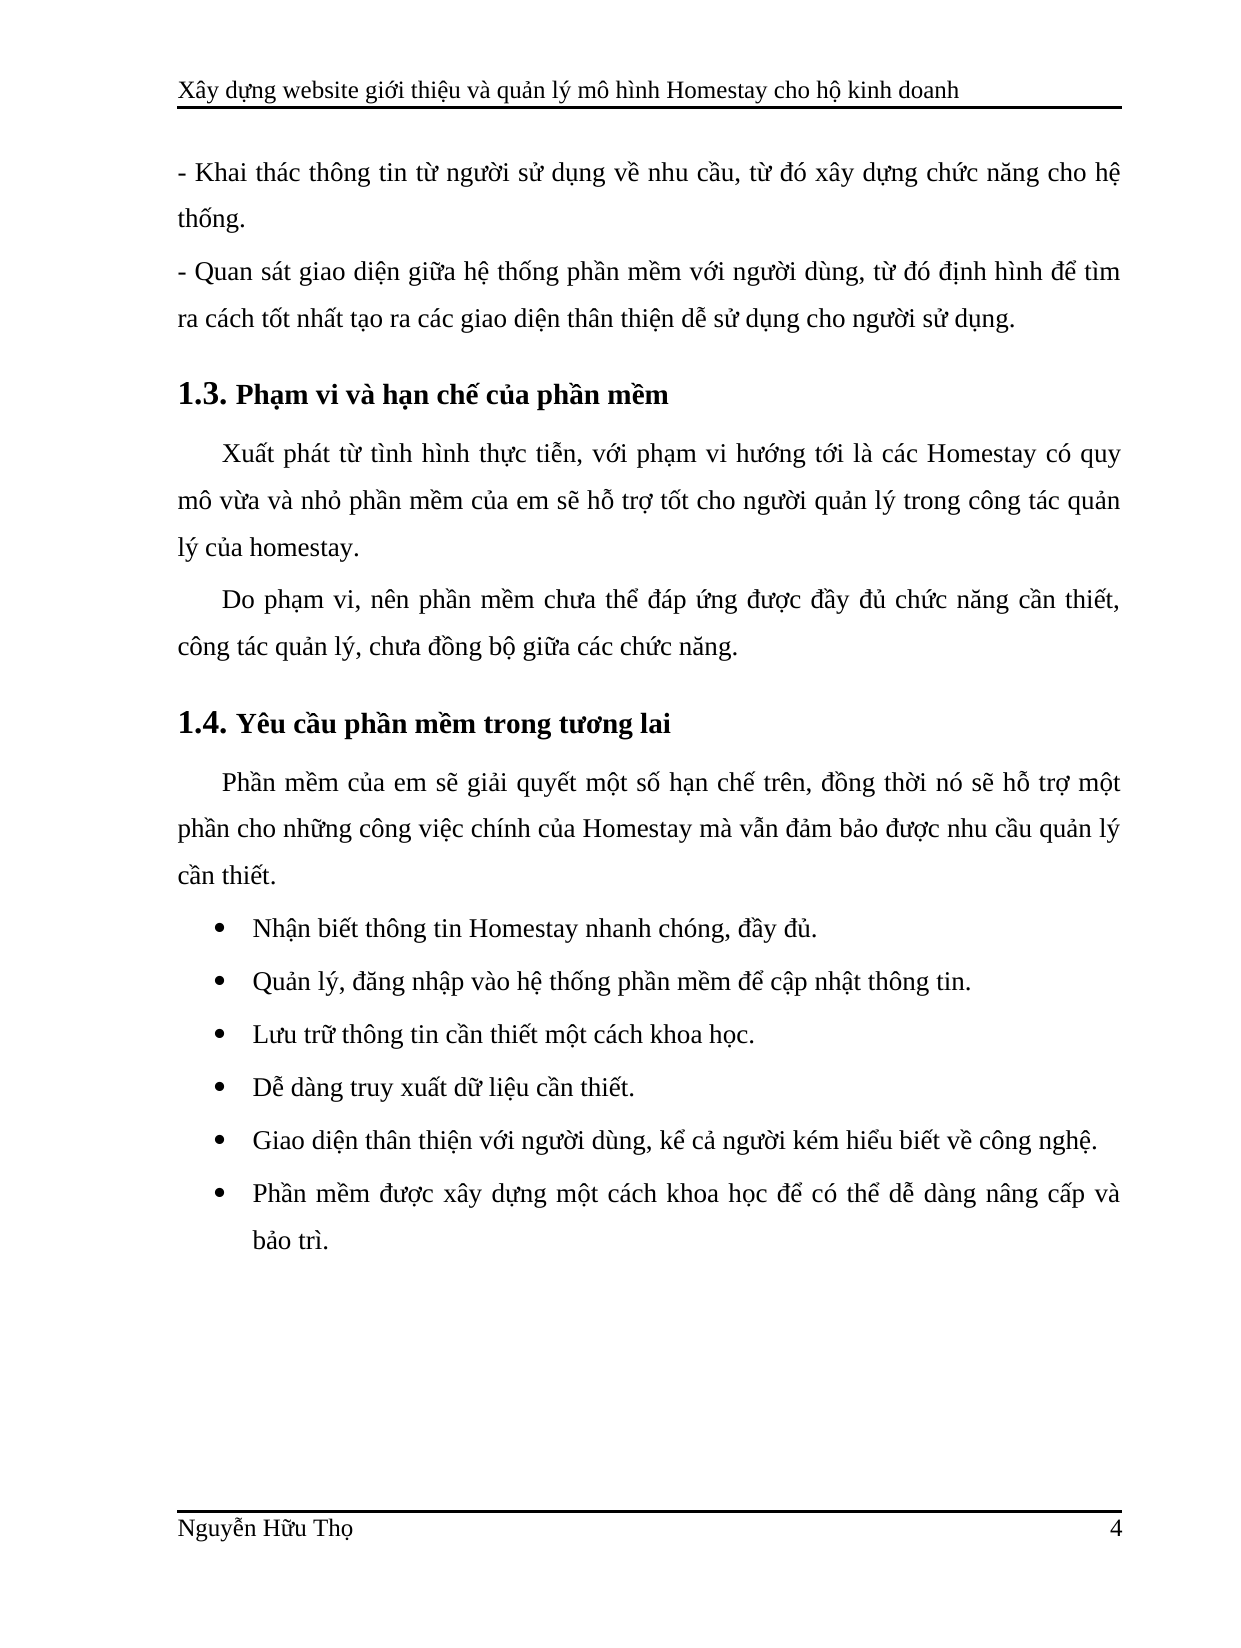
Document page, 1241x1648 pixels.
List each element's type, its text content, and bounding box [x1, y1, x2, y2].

subtitle Yêu cầu phần mềm trong tương lai [177, 702, 1122, 740]
list Phần mềm của em sẽ giải quyết một số hạn chế trên, đồng thời nó sẽ hỗ trợ một phần cho những công việc chính của Homestay mà vẫn đảm bảo được nhu cầu quản lý cần thiết. [177, 766, 1122, 890]
text Do phạm vi, nên phần mềm chưa thể đáp ứng được đầy đủ chức năng cần thiết, công tác quản lý, chưa đồng bộ giữa các chức năng. [177, 583, 1122, 661]
text Xuất phát từ tình hình thực tiễn, với phạm vi hướng tới là các Homestay có quy mô vừa và nhỏ phần mềm của em sẽ hỗ trợ tốt cho người quản lý trong công tác quản lý của homestay. [177, 437, 1122, 562]
list Nhận biết thông tin Homestay nhanh chóng, đầy đủ. [215, 912, 1122, 943]
text - Quan sát giao diện giữa hệ thống phần mềm với người dùng, từ đó định hình để tìm ra cách tốt nhất tạo ra các giao diện thân thiện dễ sử dụng cho người sử dụng. [177, 255, 1122, 333]
subtitle Phạm vi và hạn chế của phần mềm [177, 373, 1122, 412]
list Giao diện thân thiện với người dùng, kể cả người kém hiểu biết về công nghệ. [215, 1124, 1122, 1156]
list Lưu trữ thông tin cần thiết một cách khoa học. [215, 1018, 1122, 1049]
list Phần mềm được xây dựng một cách khoa học để có thể dễ dàng nâng cấp và bảo trì. [215, 1177, 1122, 1255]
list Dễ dàng truy xuất dữ liệu cần thiết. [215, 1071, 1122, 1102]
list Quản lý, đăng nhập vào hệ thống phần mềm để cập nhật thông tin. [215, 965, 1122, 996]
text - Khai thác thông tin từ người sử dụng về nhu cầu, từ đó xây dựng chức năng cho hệ thống. [177, 156, 1122, 233]
